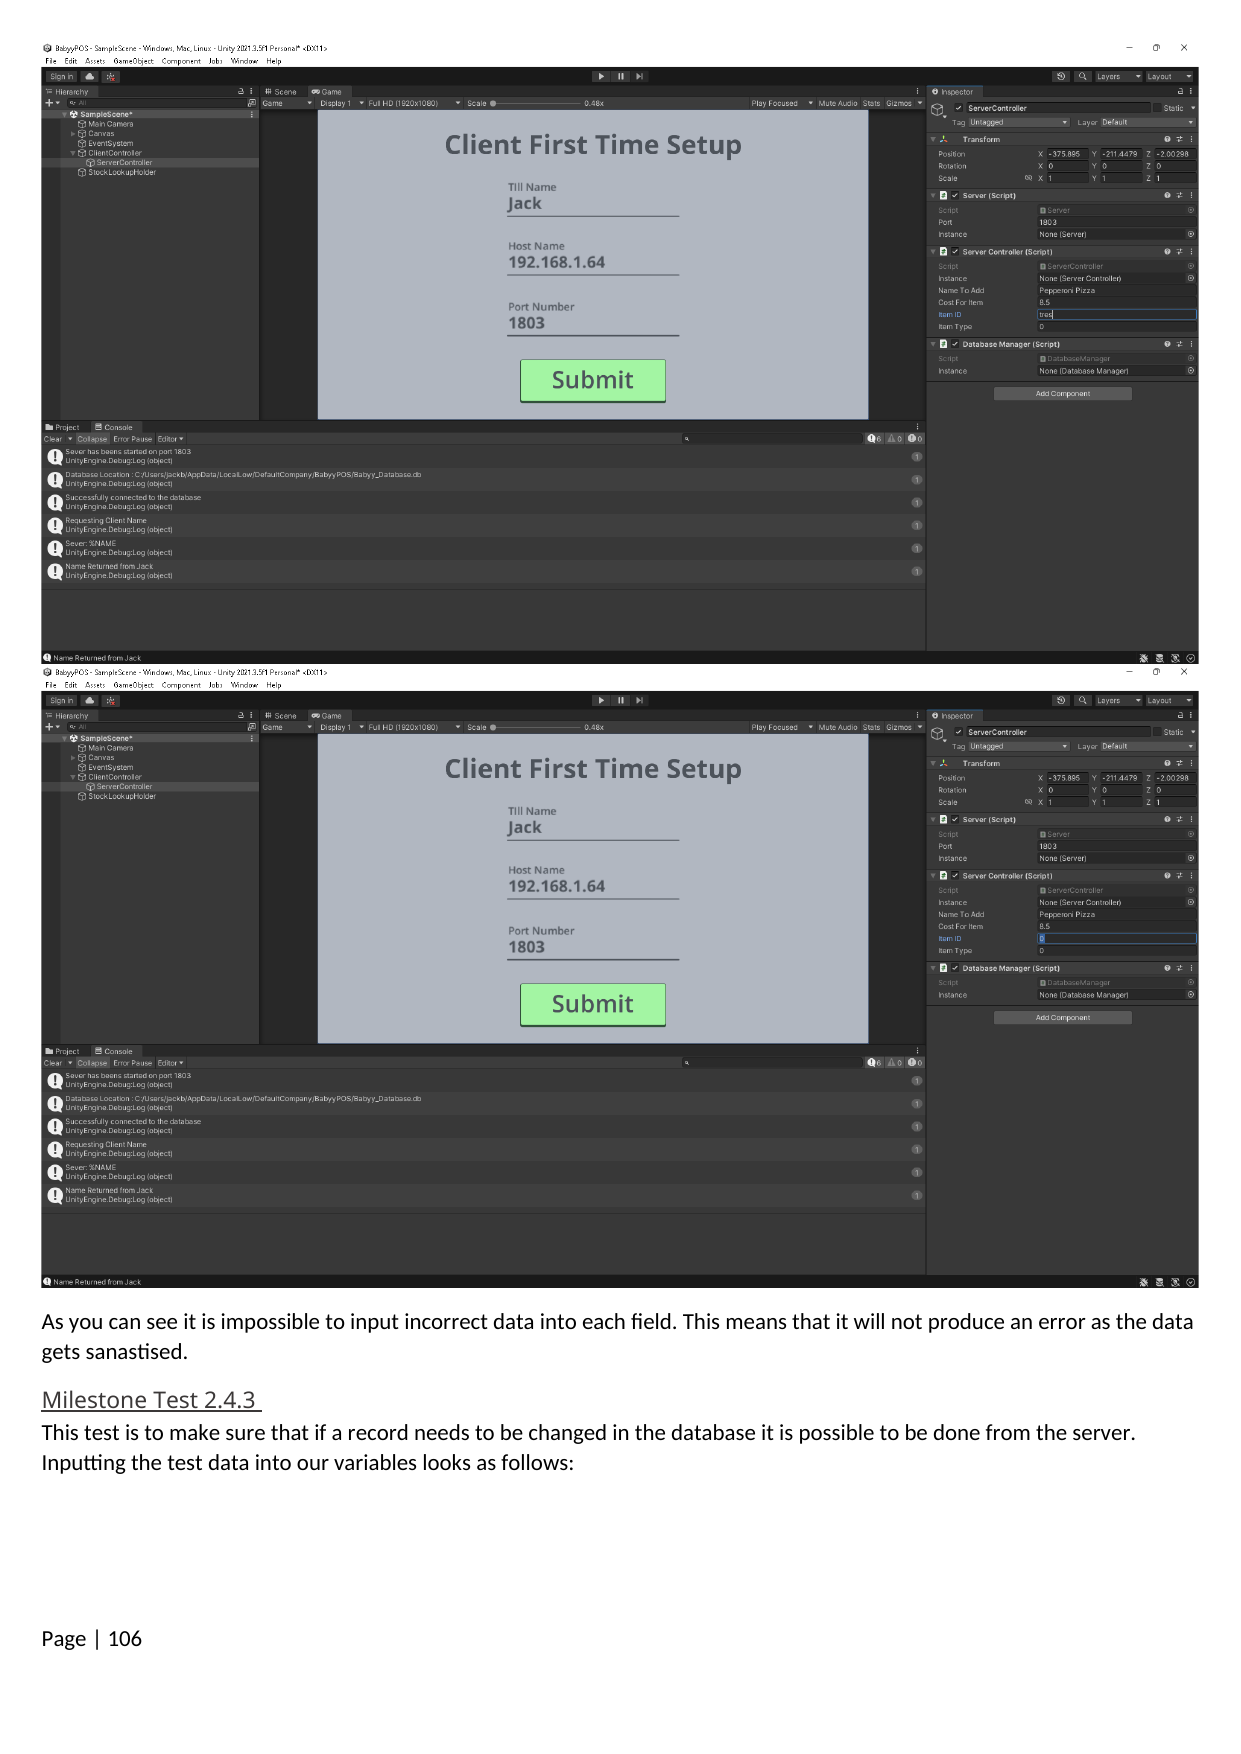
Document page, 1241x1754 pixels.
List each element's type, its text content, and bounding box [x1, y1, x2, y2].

picture [41, 665, 1199, 1288]
text This test is to make sure that if a record needs to be changed in the database it is possible to be done from the server. Inputting the test data into our variables looks as follows: [41, 1418, 1199, 1476]
text As you can see it is impossible to input incorrect data into each field. This means that it will not produce an error as the data gets sanastised. [41, 1307, 1199, 1365]
picture [41, 41, 1199, 664]
subtitle Milestone Test 2.4.3 [41, 1384, 1199, 1415]
